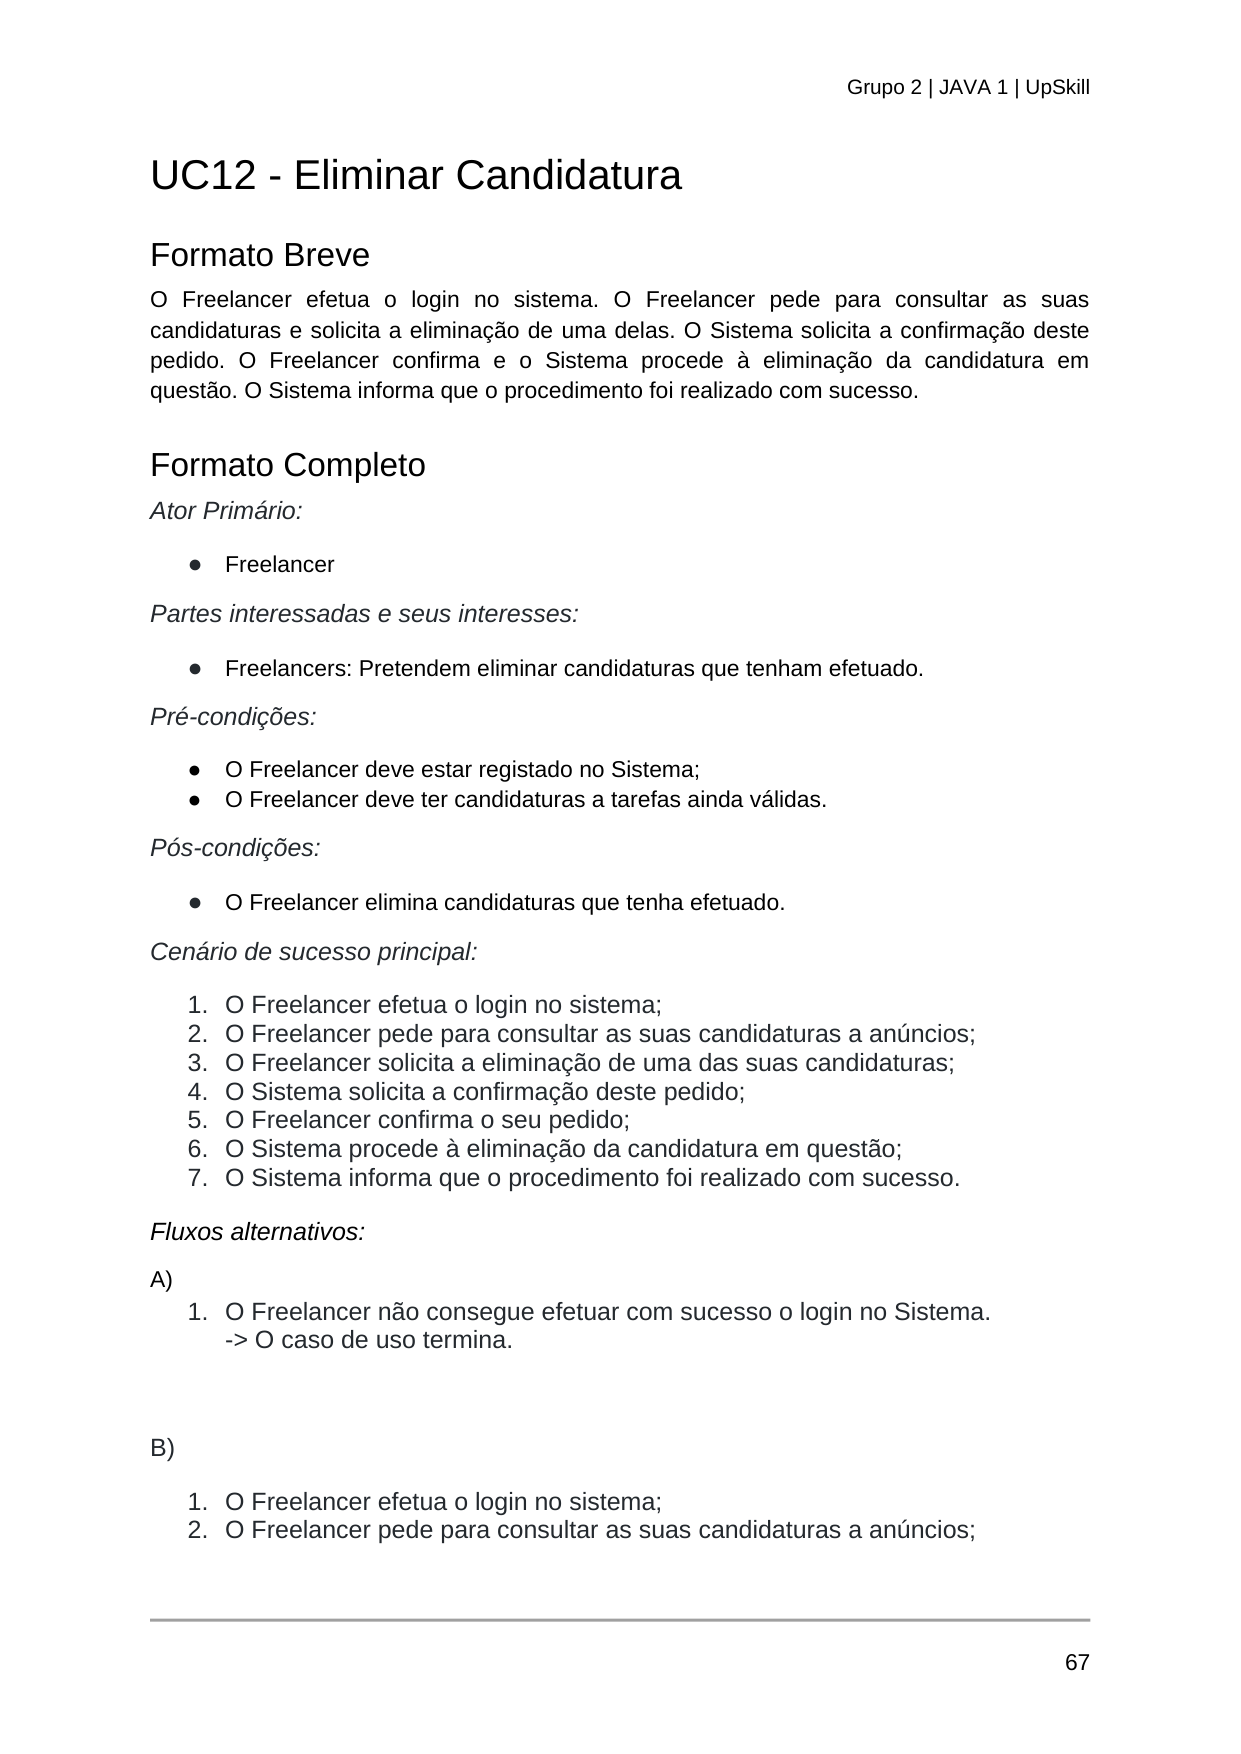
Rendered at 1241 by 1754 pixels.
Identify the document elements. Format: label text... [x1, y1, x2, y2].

list O Sistema informa que o procedimento foi realizado com sucesso. [187, 1163, 1090, 1192]
subtitle UC12 - Eliminar Candidatura [150, 150, 1090, 198]
text Cenário de sucesso principal: [150, 937, 1090, 966]
list O Freelancer deve estar registado no Sistema; [187, 756, 1090, 782]
list O Freelancer solicita a eliminação de uma das suas candidaturas; [187, 1048, 1090, 1077]
text Fluxos alternativos: [150, 1217, 1090, 1246]
list O Freelancer elimina candidaturas que tenha efetuado. [187, 887, 1090, 916]
list O Freelancer deve ter candidaturas a tarefas ainda válidas. [187, 786, 1090, 813]
list Freelancers: Pretendem eliminar candidaturas que tenham efetuado. [187, 653, 1090, 681]
list O Freelancer confirma o seu pedido; [187, 1106, 1090, 1134]
list O Sistema solicita a confirmação deste pedido; [187, 1077, 1090, 1106]
list O Freelancer pede para consultar as suas candidaturas a anúncios; [187, 1019, 1090, 1048]
text Pós-condições: [150, 833, 1090, 862]
text Pré-condições: [150, 702, 1090, 731]
subtitle Formato Breve [150, 235, 1090, 274]
list O Freelancer pede para consultar as suas candidaturas a anúncios; [187, 1515, 1090, 1544]
text O Freelancer efetua o login no sistema. O Freelancer pede para consultar as suas candidaturas e solicita a eliminação de uma delas. O Sistema solicita a confirmação deste pedido. O Freelancer confirma e o Sistema procede à eliminação da candidatura em questão. O Sistema informa que o procedimento foi realizado com sucesso. [150, 286, 1090, 403]
list O Freelancer efetua o login no sistema; [187, 1487, 1090, 1515]
text B) [150, 1433, 1090, 1462]
subtitle Formato Completo [150, 445, 1090, 483]
list Freelancer [187, 549, 1090, 578]
list O Freelancer não consegue efetuar com sucesso o login no Sistema. -> O caso de uso termina. [187, 1297, 1090, 1354]
list O Sistema procede à eliminação da candidatura em questão; [187, 1134, 1090, 1163]
text Ator Primário: [150, 496, 1090, 524]
list O Freelancer efetua o login no sistema; [187, 991, 1090, 1019]
text A) [150, 1266, 1090, 1293]
text Partes interessadas e seus interesses: [150, 599, 1090, 628]
